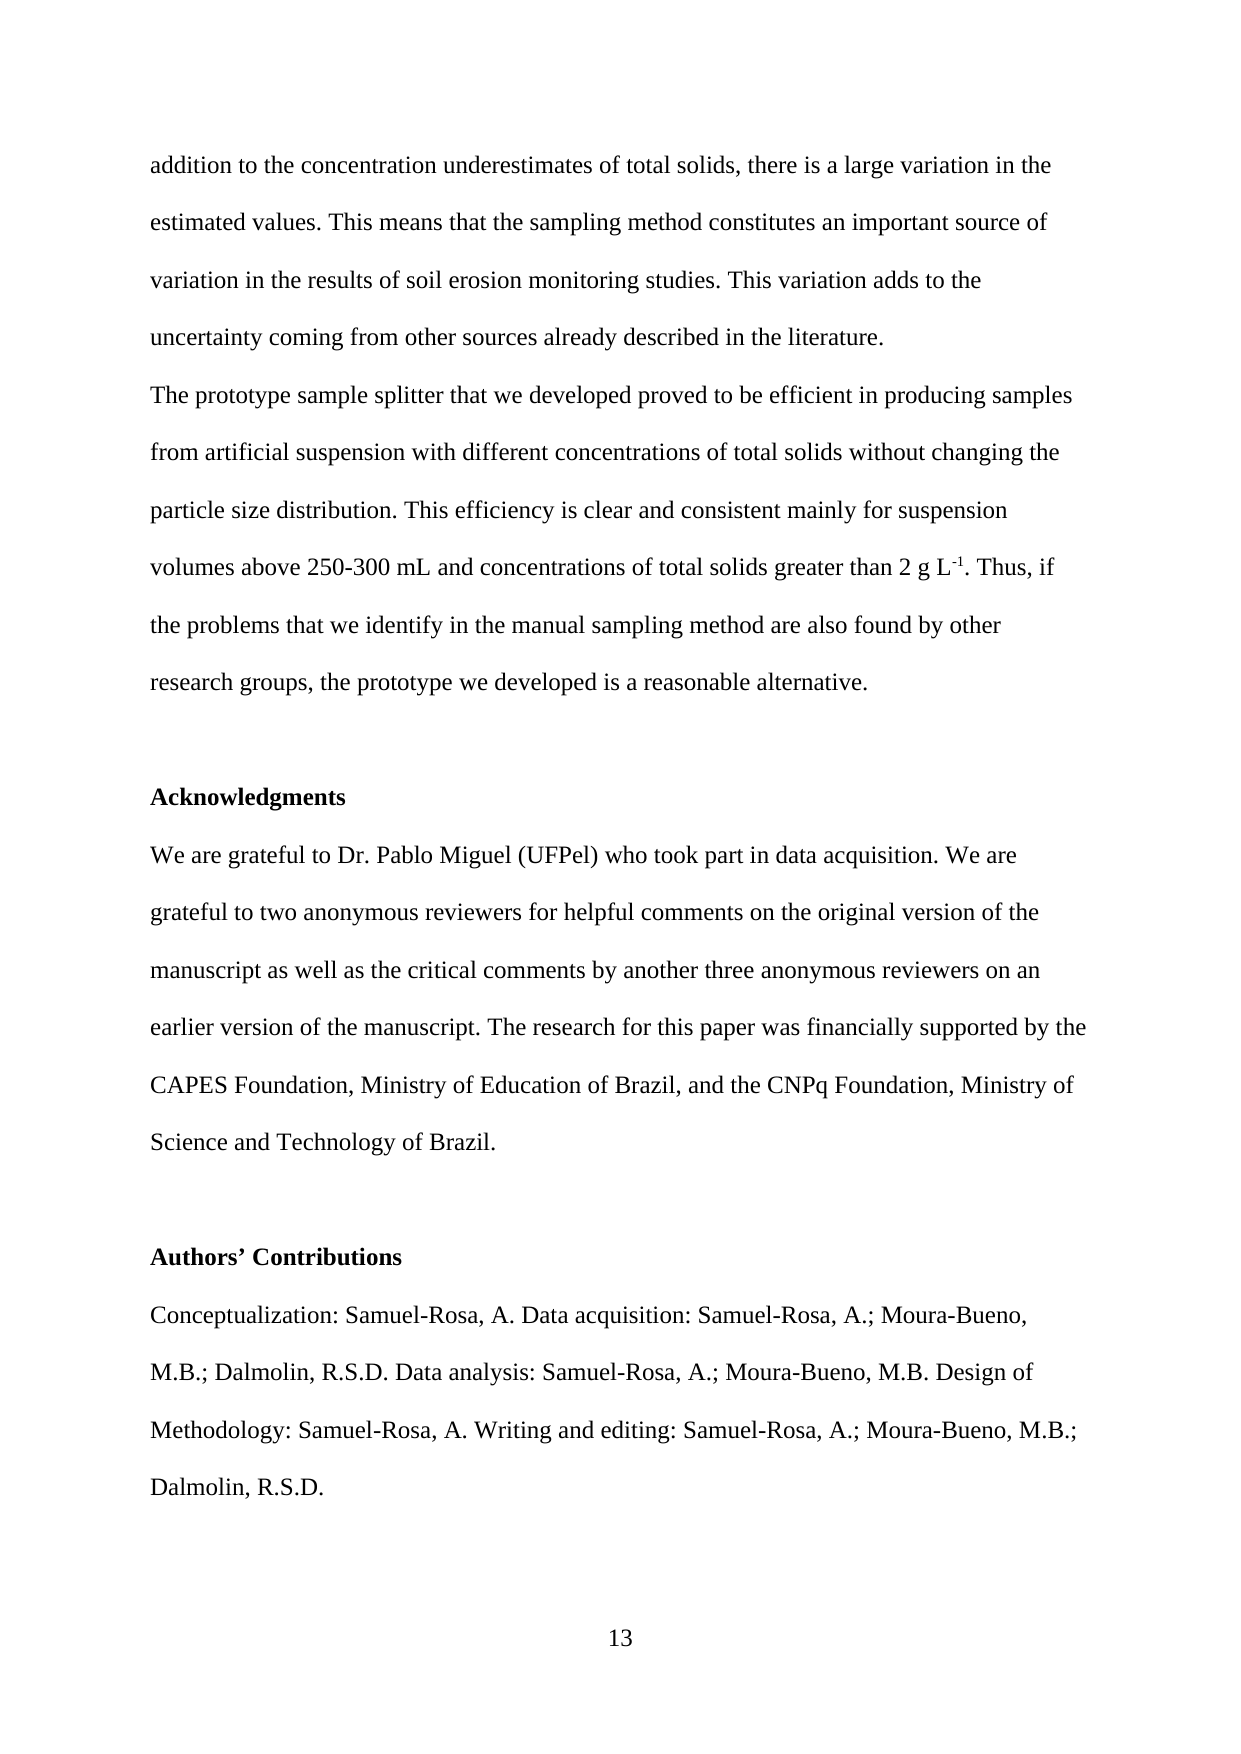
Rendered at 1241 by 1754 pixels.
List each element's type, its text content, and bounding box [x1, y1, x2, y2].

text Conceptualization: Samuel-Rosa, A. Data acquisition: Samuel-Rosa, A.; Moura-Bueno, M.B.; Dalmolin, R.S.D. Data analysis: Samuel-Rosa, A.; Moura-Bueno, M.B. Design of Methodology: Samuel-Rosa, A. Writing and editing: Samuel-Rosa, A.; Moura-Bueno, M.B.; Dalmolin, R.S.D. [150, 1300, 1090, 1501]
text Acknowledgments [150, 782, 1090, 811]
text We are grateful to Dr. Pablo Miguel (UFPel) who took part in data acquisition. We are grateful to two anonymous reviewers for helpful comments on the original version of the manuscript as well as the critical comments by another three anonymous reviewers on an earlier version of the manuscript. The research for this paper was financially supported by the CAPES Foundation, Ministry of Education of Brazil, and the CNPq Foundation, Ministry of Science and Technology of Brazil. [150, 840, 1090, 1156]
text The prototype sample splitter that we developed proved to be efficient in producing samples from artificial suspension with different concentrations of total solids without changing the particle size distribution. This efficiency is clear and consistent mainly for suspension volumes above 250-300 mL and concentrations of total solids greater than 2 g L-1. Thus, if the problems that we identify in the manual sampling method are also found by other research groups, the prototype we developed is a reasonable alternative. [150, 380, 1090, 696]
text Authors’ Contributions [150, 1242, 1090, 1271]
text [150, 150, 1090, 351]
